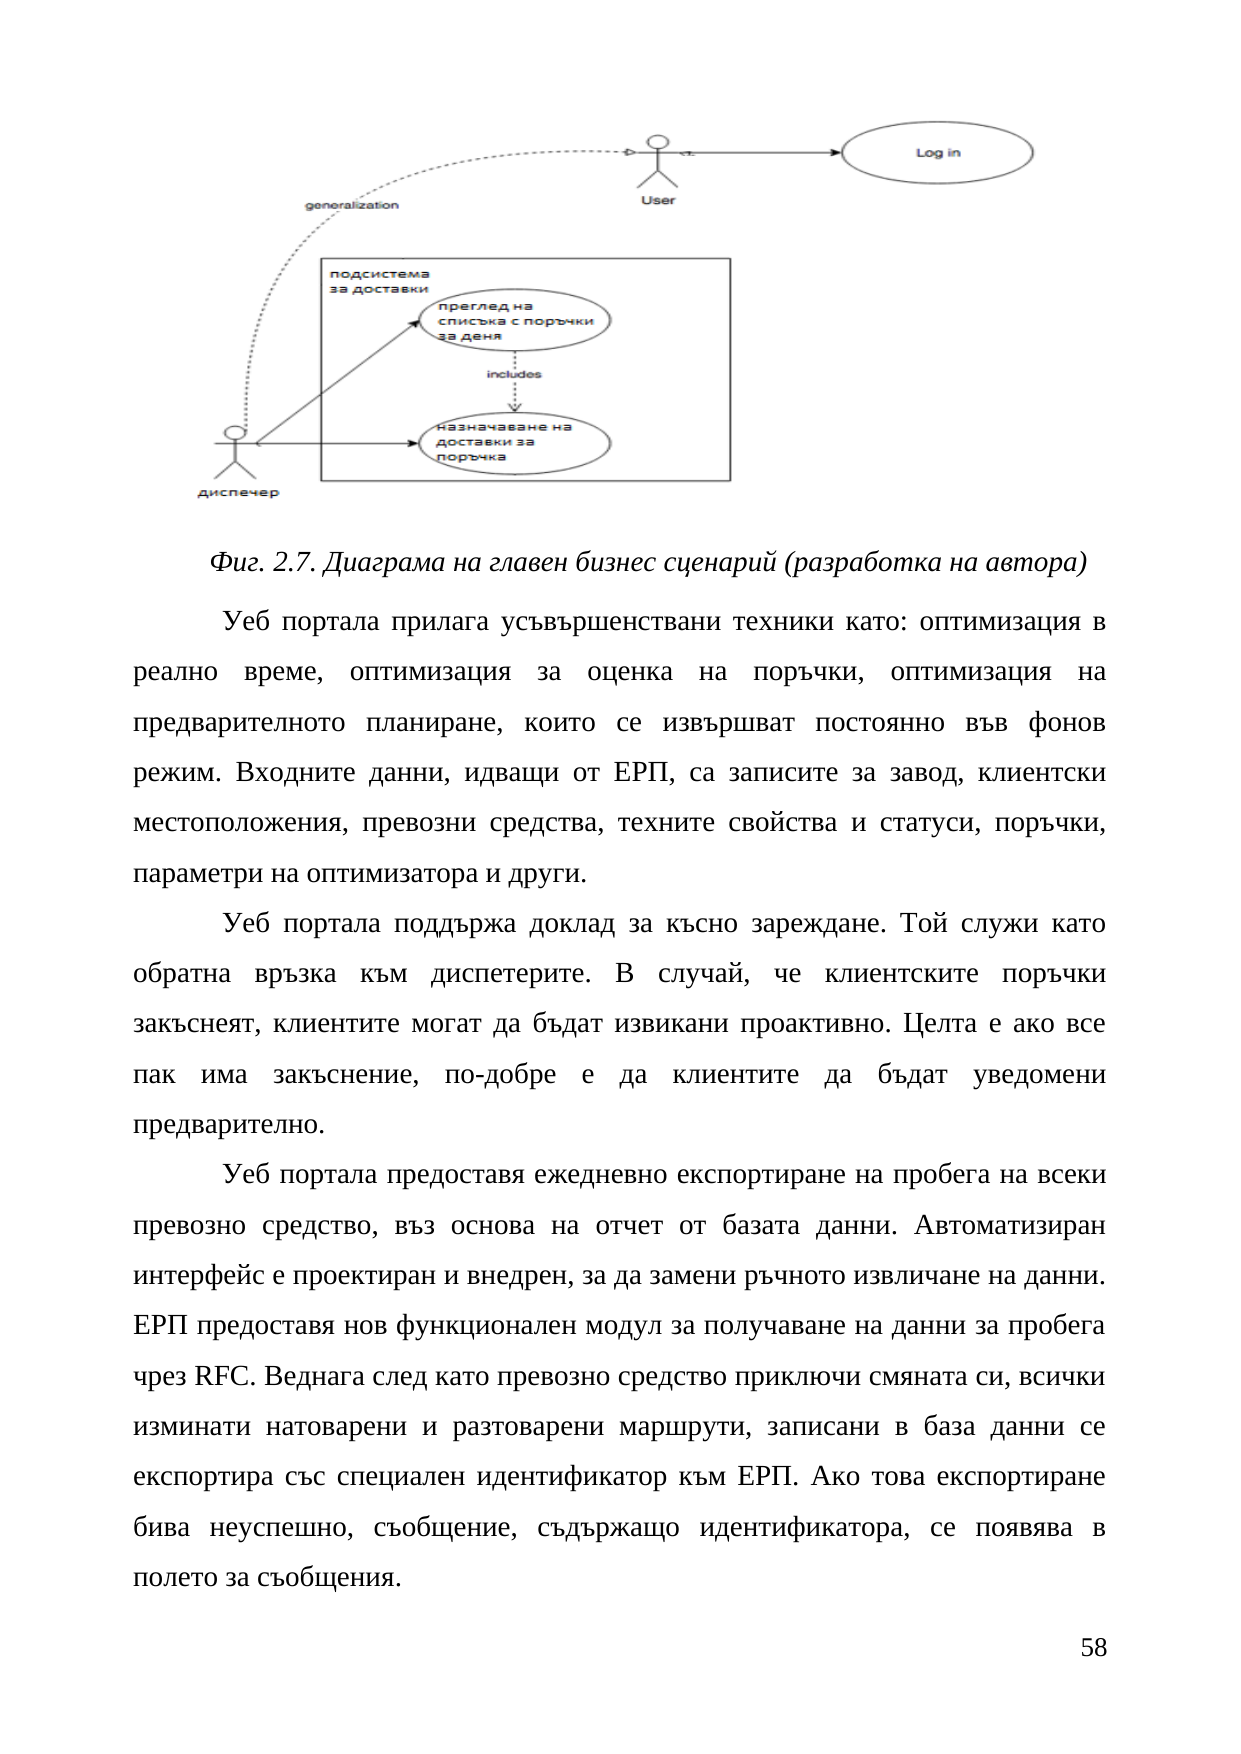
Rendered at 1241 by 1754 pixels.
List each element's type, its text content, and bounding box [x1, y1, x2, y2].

text Уеб портала поддържа доклад за късно зареждане. Той служи като обратна връзка към диспетерите. В случай, че клиентските поръчки закъснеят, клиентите могат да бъдат извикани проактивно. Целта е ако все пак има закъснение, по-добре е да клиентите да бъдат уведомени предварително. [133, 905, 1107, 1140]
picture [192, 118, 1041, 503]
text Уеб портала прилага усъвършенствани техники като: оптимизация в реално време, оптимизация за оценка на поръчки, оптимизация на предварителното планиране, които се извършват постоянно във фонов режим. Входните данни, идващи от ЕРП, са записите за завод, клиентски местоположения, превозни средства, техните свойства и статуси, поръчки, параметри на оптимизатора и други. [133, 603, 1107, 888]
text Уеб портала предоставя ежедневно експортиране на пробега на всеки превозно средство, въз основа на отчет от базата данни. Автоматизиран интерфейс е проектиран и внедрен, за да замени ръчното извличане на данни. ЕРП предоставя нов функционален модул за получаване на данни за пробега чрез RFC. Веднага след като превозно средство приключи смяната си, всички изминати натоварени и разтоварени маршрути, записани в база данни се експортира със специален идентификатор към ЕРП. Ако това експортиране бива неуспешно, съобщение, съдържащо идентификатора, се появява в полето за съобщения. [133, 1157, 1107, 1593]
title Фиг. 2.7. Диаграма на главен бизнес сценарий (разработка на автора) [133, 544, 1107, 578]
